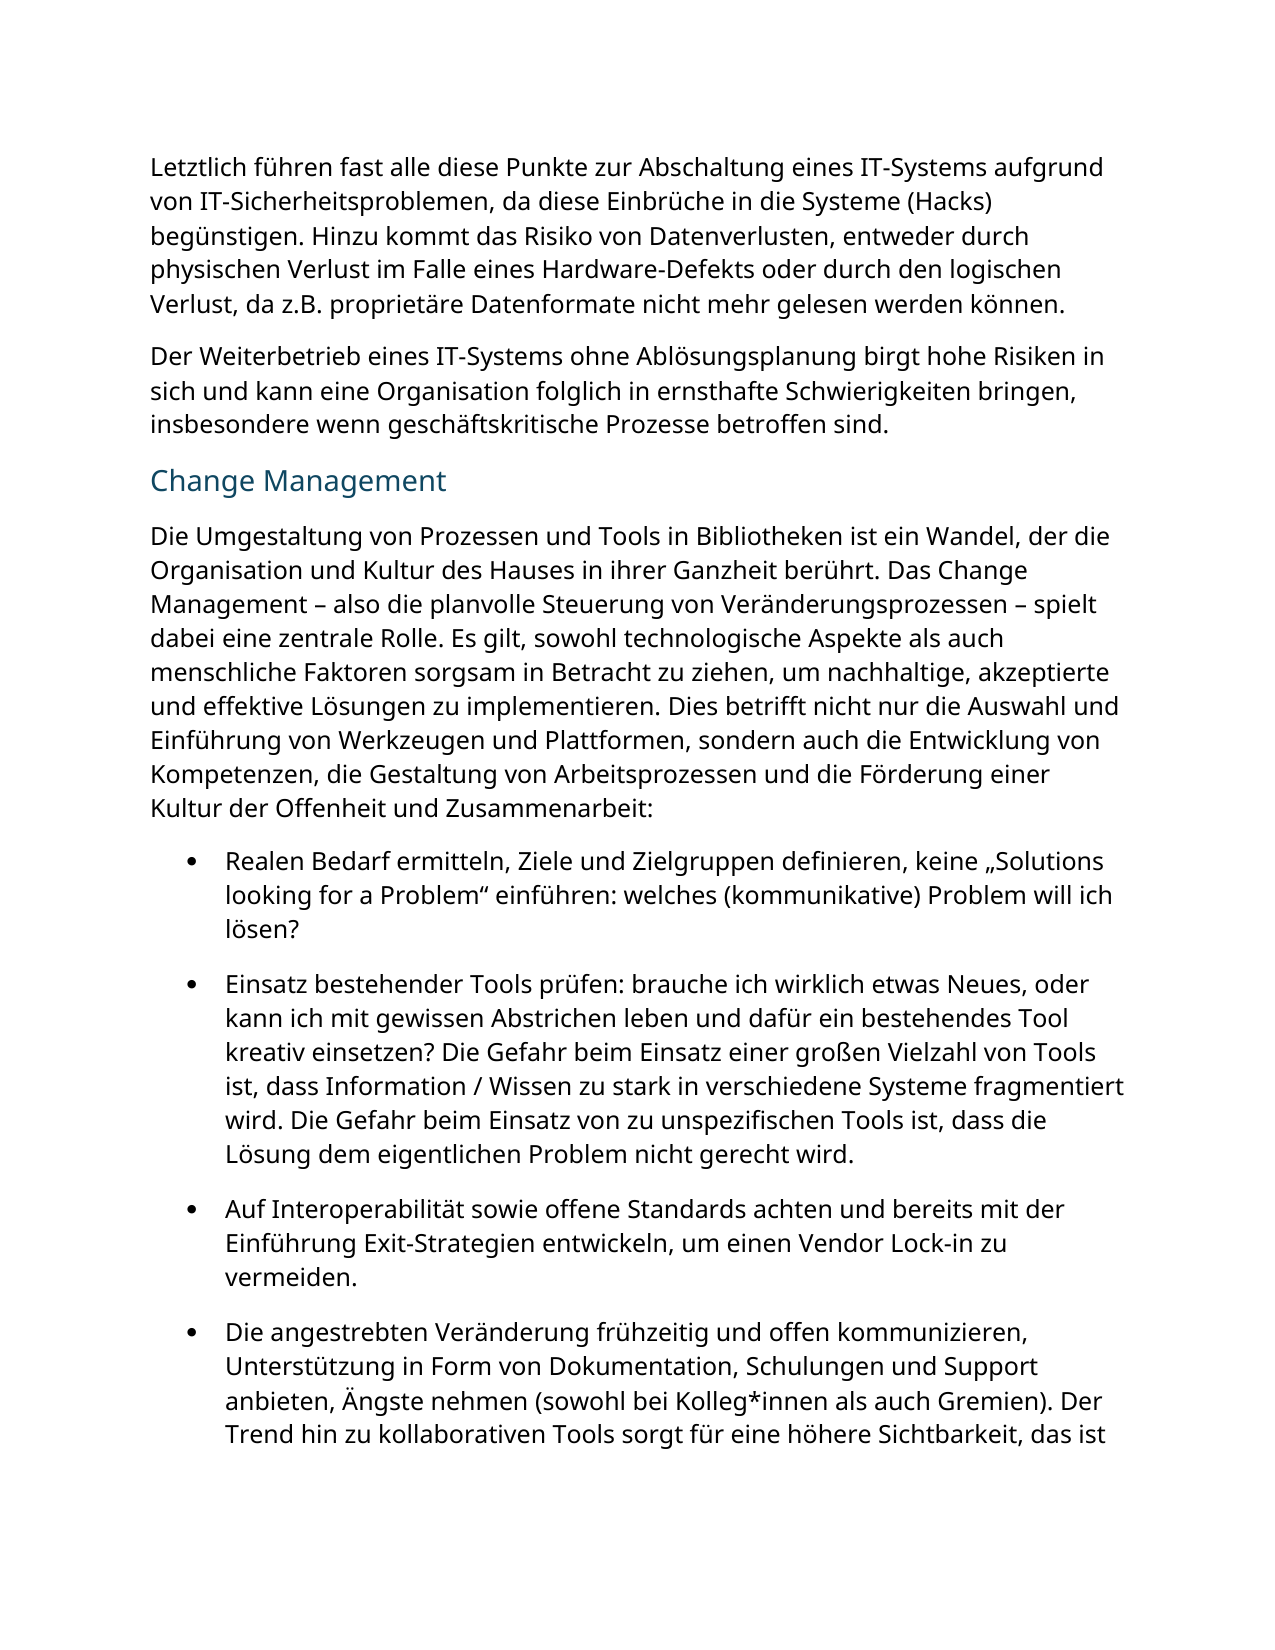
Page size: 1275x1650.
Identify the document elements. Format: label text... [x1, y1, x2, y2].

subtitle Change Management [150, 460, 1125, 500]
text Letztlich führen fast alle diese Punkte zur Abschaltung eines IT-Systems aufgrund von IT-Sicherheitsproblemen, da diese Einbrüche in die Systeme (Hacks) begünstigen. Hinzu kommt das Risiko von Datenverlusten, entweder durch physischen Verlust im Falle eines Hardware-Defekts oder durch den logischen Verlust, da z.B. proprietäre Datenformate nicht mehr gelesen werden können. [150, 150, 1125, 320]
text Der Weiterbetrieb eines IT-Systems ohne Ablösungsplanung birgt hohe Risiken in sich und kann eine Organisation folglich in ernsthafte Schwierigkeiten bringen, insbesondere wenn geschäftskritische Prozesse betroffen sind. [150, 339, 1125, 441]
text Die Umgestaltung von Prozessen und Tools in Bibliotheken ist ein Wandel, der die Organisation und Kultur des Hauses in ihrer Ganzheit berührt. Das Change Management – also die planvolle Steuerung von Veränderungsprozessen – spielt dabei eine zentrale Rolle. Es gilt, sowohl technologische Aspekte als auch menschliche Faktoren sorgsam in Betracht zu ziehen, um nachhaltige, akzeptierte und effektive Lösungen zu implementieren. Dies betrifft nicht nur die Auswahl und Einführung von Werkzeugen und Plattformen, sondern auch die Entwicklung von Kompetenzen, die Gestaltung von Arbeitsprozessen und die Förderung einer Kultur der Offenheit und Zusammenarbeit: [150, 518, 1125, 825]
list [187, 1315, 1125, 1451]
list Auf Interoperabilität sowie offene Standards achten und bereits mit der Einführung Exit-Strategien entwickeln, um einen Vendor Lock-in zu vermeiden. [187, 1192, 1125, 1294]
list Einsatz bestehender Tools prüfen: brauche ich wirklich etwas Neues, oder kann ich mit gewissen Abstrichen leben und dafür ein bestehendes Tool kreativ einsetzen? Die Gefahr beim Einsatz einer großen Vielzahl von Tools ist, dass Information / Wissen zu stark in verschiedene Systeme fragmentiert wird. Die Gefahr beim Einsatz von zu unspezifischen Tools ist, dass die Lösung dem eigentlichen Problem nicht gerecht wird. [187, 967, 1125, 1171]
list Realen Bedarf ermitteln, Ziele und Zielgruppen definieren, keine „Solutions looking for a Problem“ einführen: welches (kommunikative) Problem will ich lösen? [187, 844, 1125, 946]
